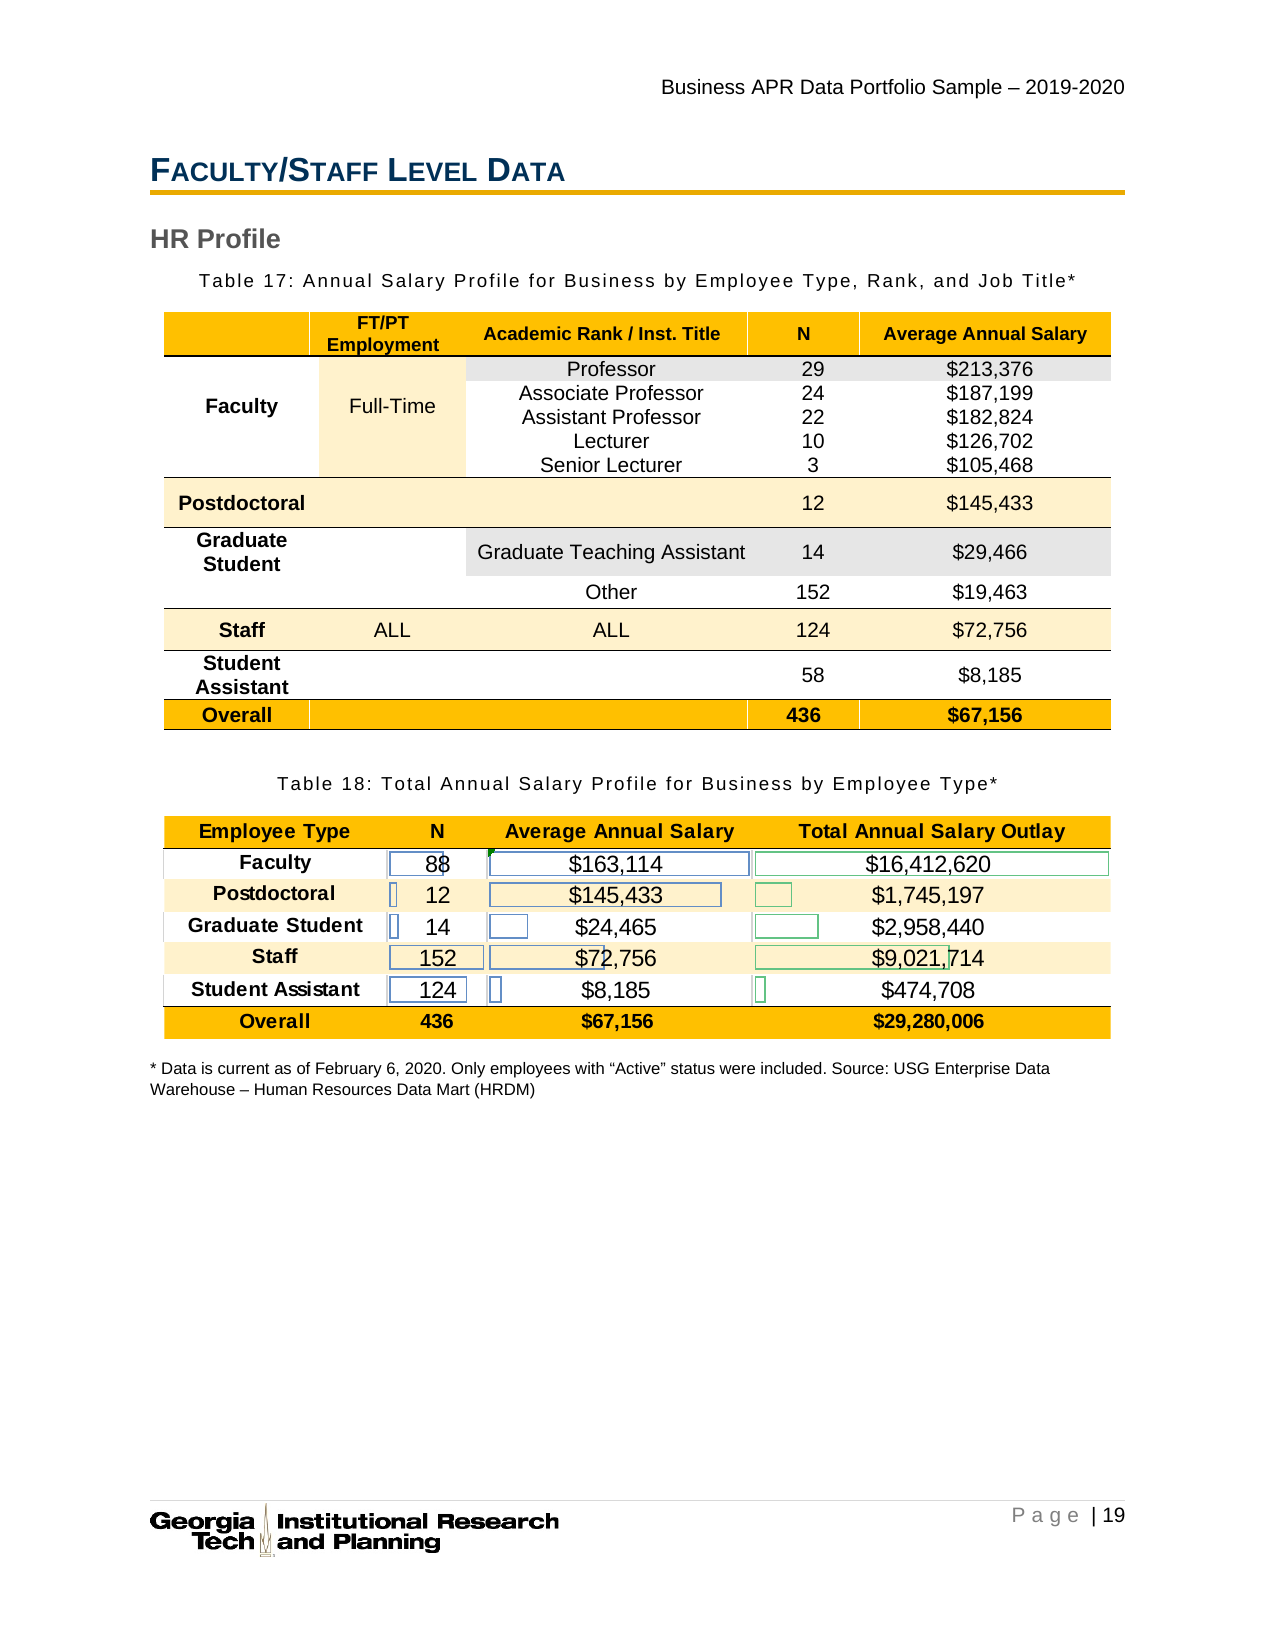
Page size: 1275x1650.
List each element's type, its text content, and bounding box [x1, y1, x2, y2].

text * Data is current as of February 6, 2020. Only employees with “Active” status were included. Source: USG Enterprise Data Warehouse – Human Resources Data Mart (HRDM) [150, 1059, 1125, 1098]
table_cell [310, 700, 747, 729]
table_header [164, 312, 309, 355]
text Table 17: Annual Salary Profile for Business by Employee Type, Rank, and Job Title* [150, 269, 1125, 291]
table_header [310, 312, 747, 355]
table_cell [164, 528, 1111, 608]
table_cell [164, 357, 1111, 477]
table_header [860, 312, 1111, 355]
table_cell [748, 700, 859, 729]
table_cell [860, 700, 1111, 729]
picture [150, 1503, 559, 1557]
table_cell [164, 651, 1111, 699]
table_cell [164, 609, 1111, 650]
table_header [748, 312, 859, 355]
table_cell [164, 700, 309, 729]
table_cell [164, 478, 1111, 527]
subtitle Faculty/Staff Level Data [150, 150, 1125, 190]
text Table 18: Total Annual Salary Profile for Business by Employee Type* [150, 773, 1125, 794]
subtitle HR Profile [150, 223, 1125, 254]
